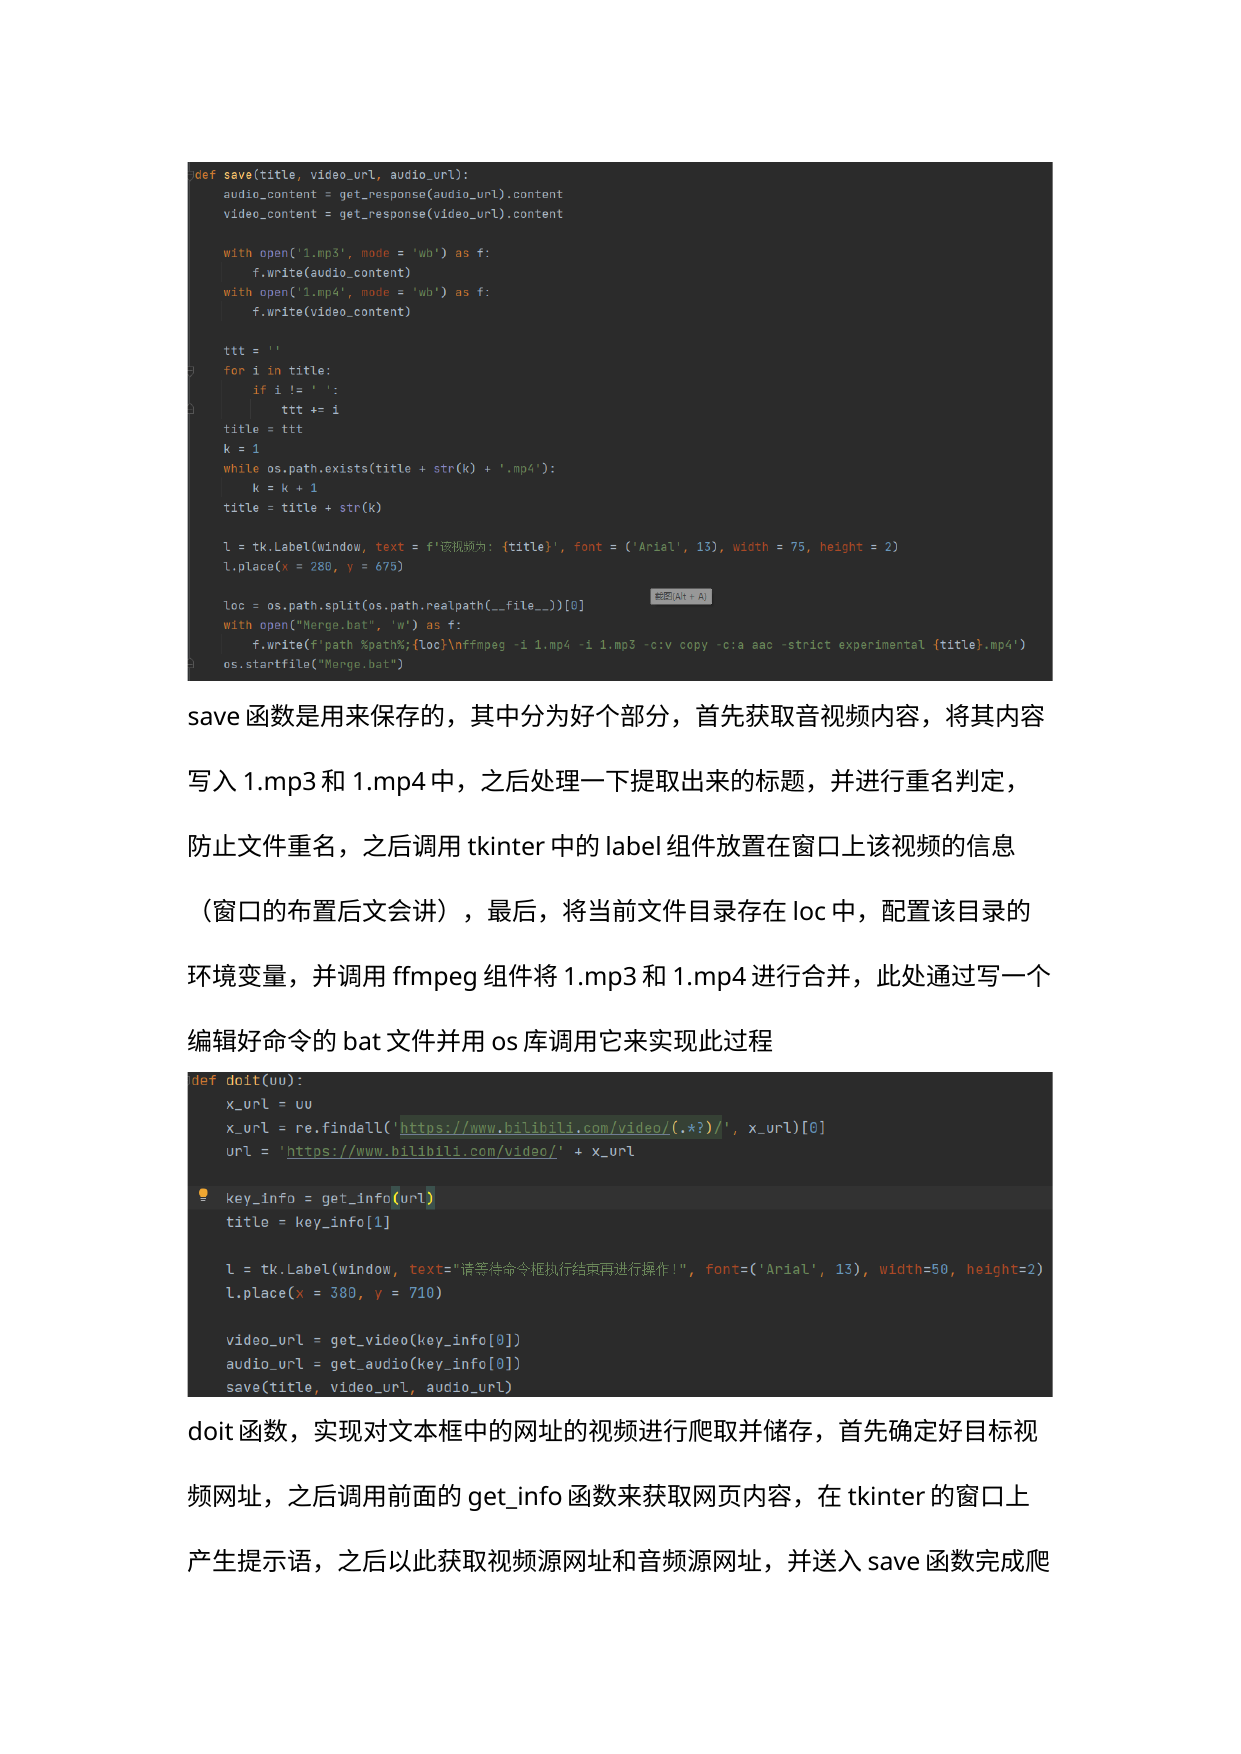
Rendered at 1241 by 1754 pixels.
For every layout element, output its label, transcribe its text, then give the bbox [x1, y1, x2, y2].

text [187, 1397, 1053, 1592]
picture [187, 1072, 1053, 1397]
picture [187, 162, 1053, 681]
text save函数是用来保存的，其中分为好个部分，首先获取音视频内容，将其内容写入1.mp3和1.mp4中，之后处理一下提取出来的标题，并进行重名判定，防止文件重名，之后调用tkinter中的label组件放置在窗口上该视频的信息（窗口的布置后文会讲），最后，将当前文件目录存在loc中，配置该目录的环境变量，并调用ffmpeg组件将1.mp3和1.mp4进行合并，此处通过写一个编辑好命令的bat文件并用os库调用它来实现此过程 [187, 682, 1053, 1072]
